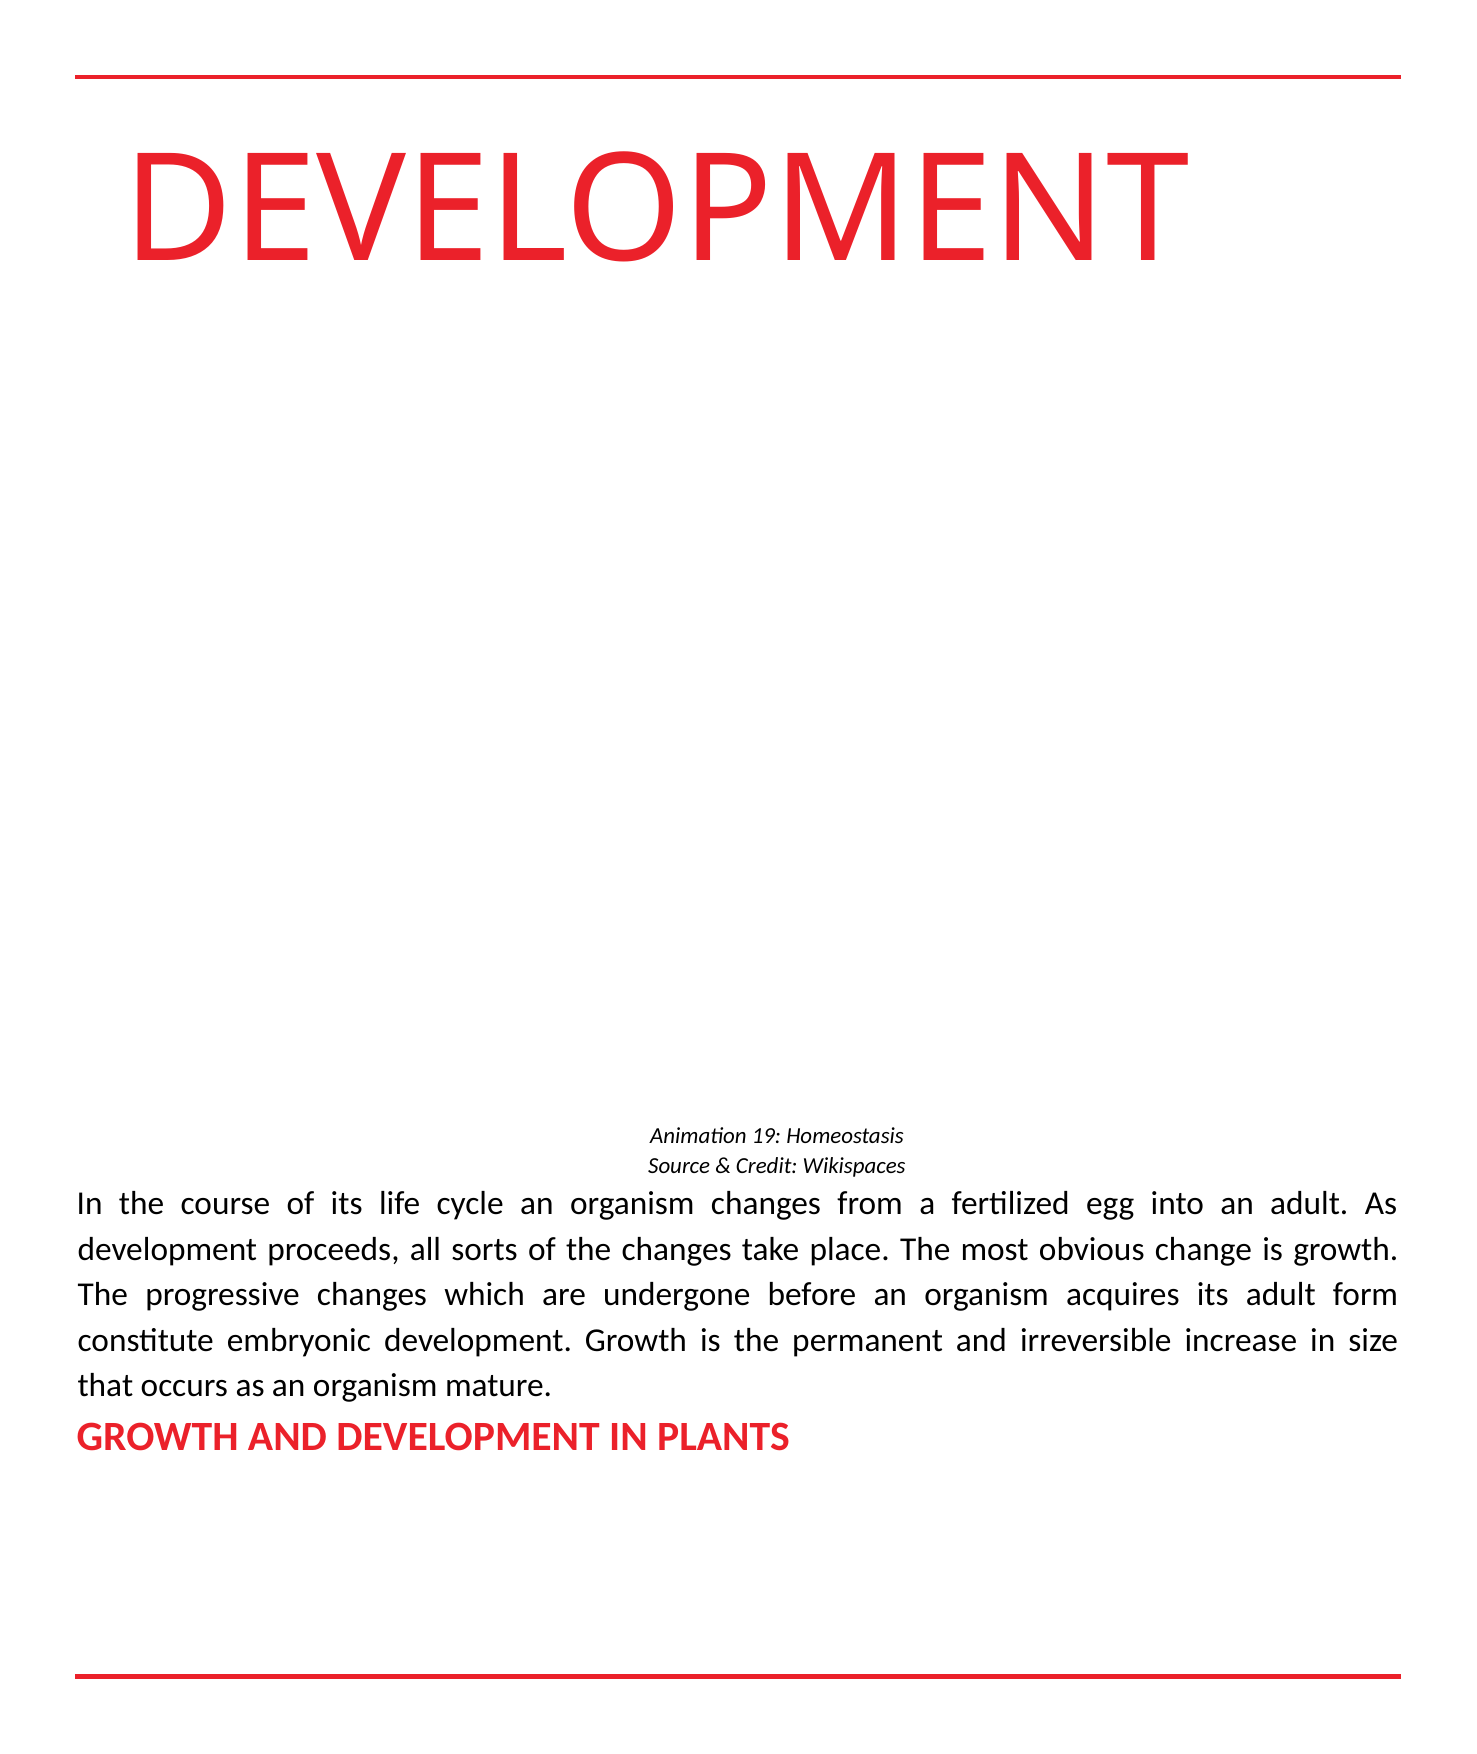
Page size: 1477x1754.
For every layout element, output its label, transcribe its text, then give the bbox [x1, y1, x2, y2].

subtitle DEVELOPMENT [75, 74, 1190, 304]
text Animation 19: Homeostasis [256, 1121, 1300, 1149]
subtitle GROWTH AND DEVELOPMENT IN PLANTS [76, 1410, 1402, 1461]
text In the course of its life cycle an organism changes from a fertilized egg into an adult. As development proceeds, all sorts of the changes take place. The most obvious change is growth. The progressive changes which are undergone before an organism acquires its adult form constitute embryonic development. Growth is the permanent and irreversible increase in size that occurs as an organism mature. [76, 1182, 1400, 1405]
text Source & Credit: Wikispaces [256, 1152, 1300, 1180]
